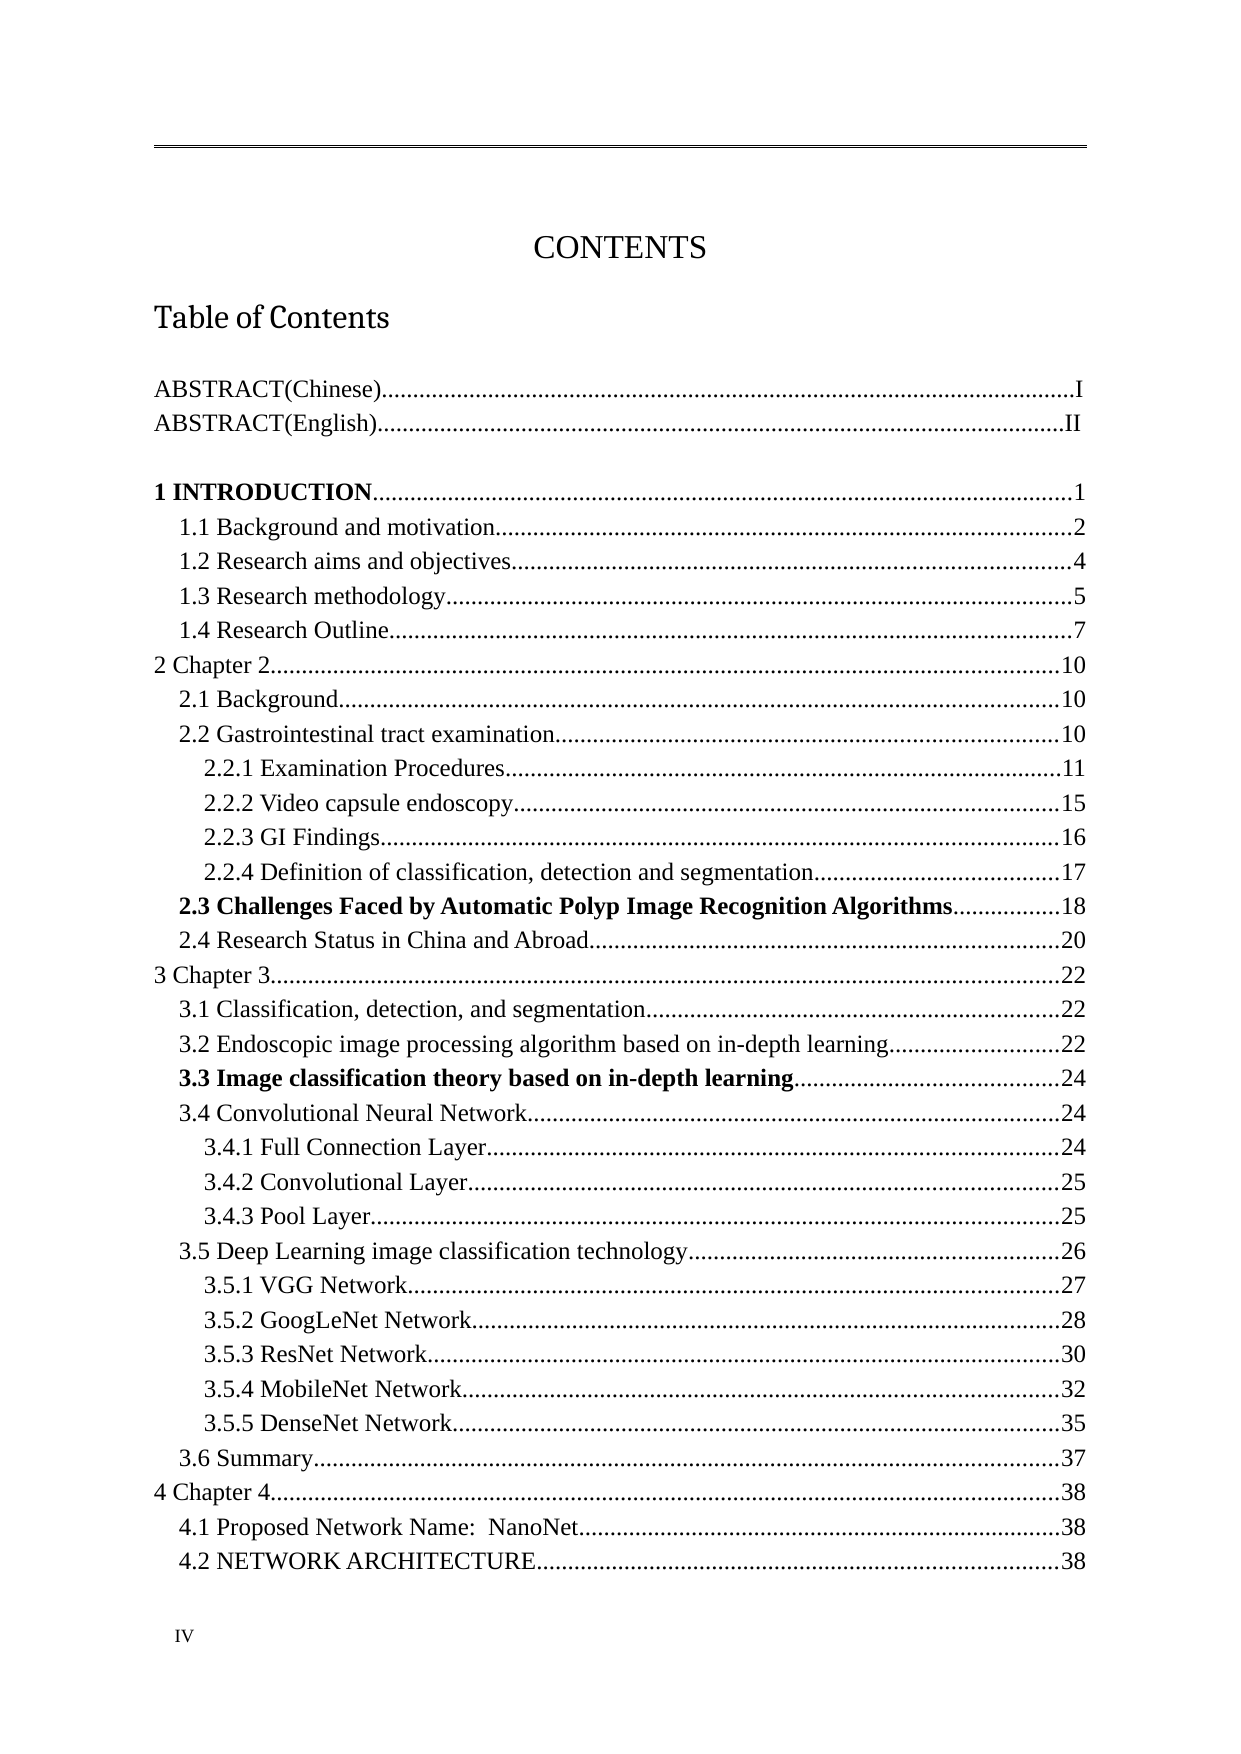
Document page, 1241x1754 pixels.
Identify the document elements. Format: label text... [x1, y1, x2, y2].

text CONTENTS [153, 227, 1087, 266]
